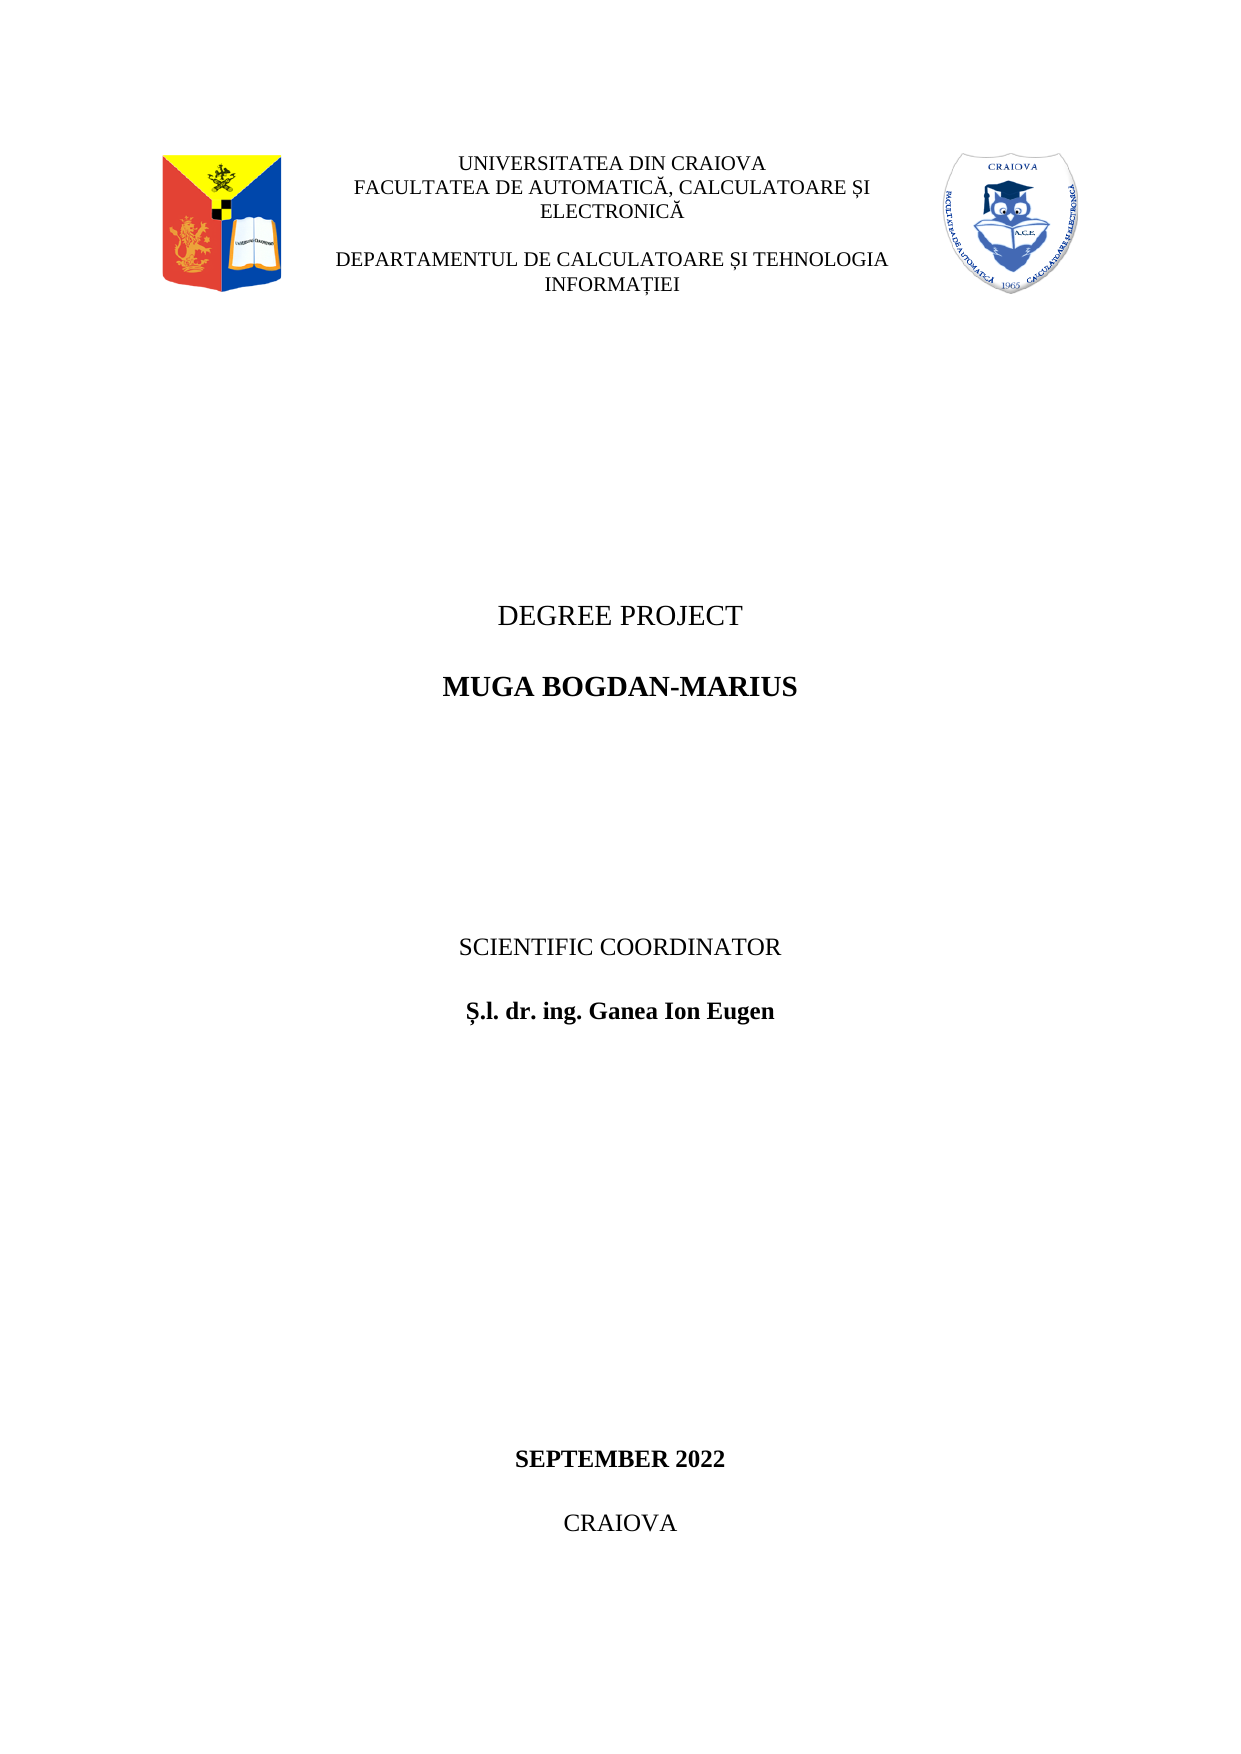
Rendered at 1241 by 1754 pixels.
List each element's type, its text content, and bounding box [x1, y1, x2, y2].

text SEPTEMBER 2022 [150, 1444, 1090, 1473]
table_header [150, 150, 294, 297]
text SCIENTIFIC COORDINATOR [150, 932, 1090, 961]
picture [162, 155, 282, 292]
table_header [930, 150, 1090, 297]
text MUGA BOGDAN-MARIUS [150, 669, 1090, 703]
table_header UNIVERSITATEA DIN CRAIOVA FACULTATEA DE AUTOMATICĂ, CALCULATOARE ȘI ELECTRONICĂ DEPARTAMENTUL DE CALCULATOARE ȘI TEHNOLOGIA INFORMAȚIEI [294, 150, 930, 297]
picture [942, 153, 1079, 294]
text CRAIOVA [150, 1508, 1090, 1537]
text DEGREE PROJECT [150, 598, 1090, 632]
text Ș.l. dr. ing. Ganea Ion Eugen [150, 996, 1090, 1025]
